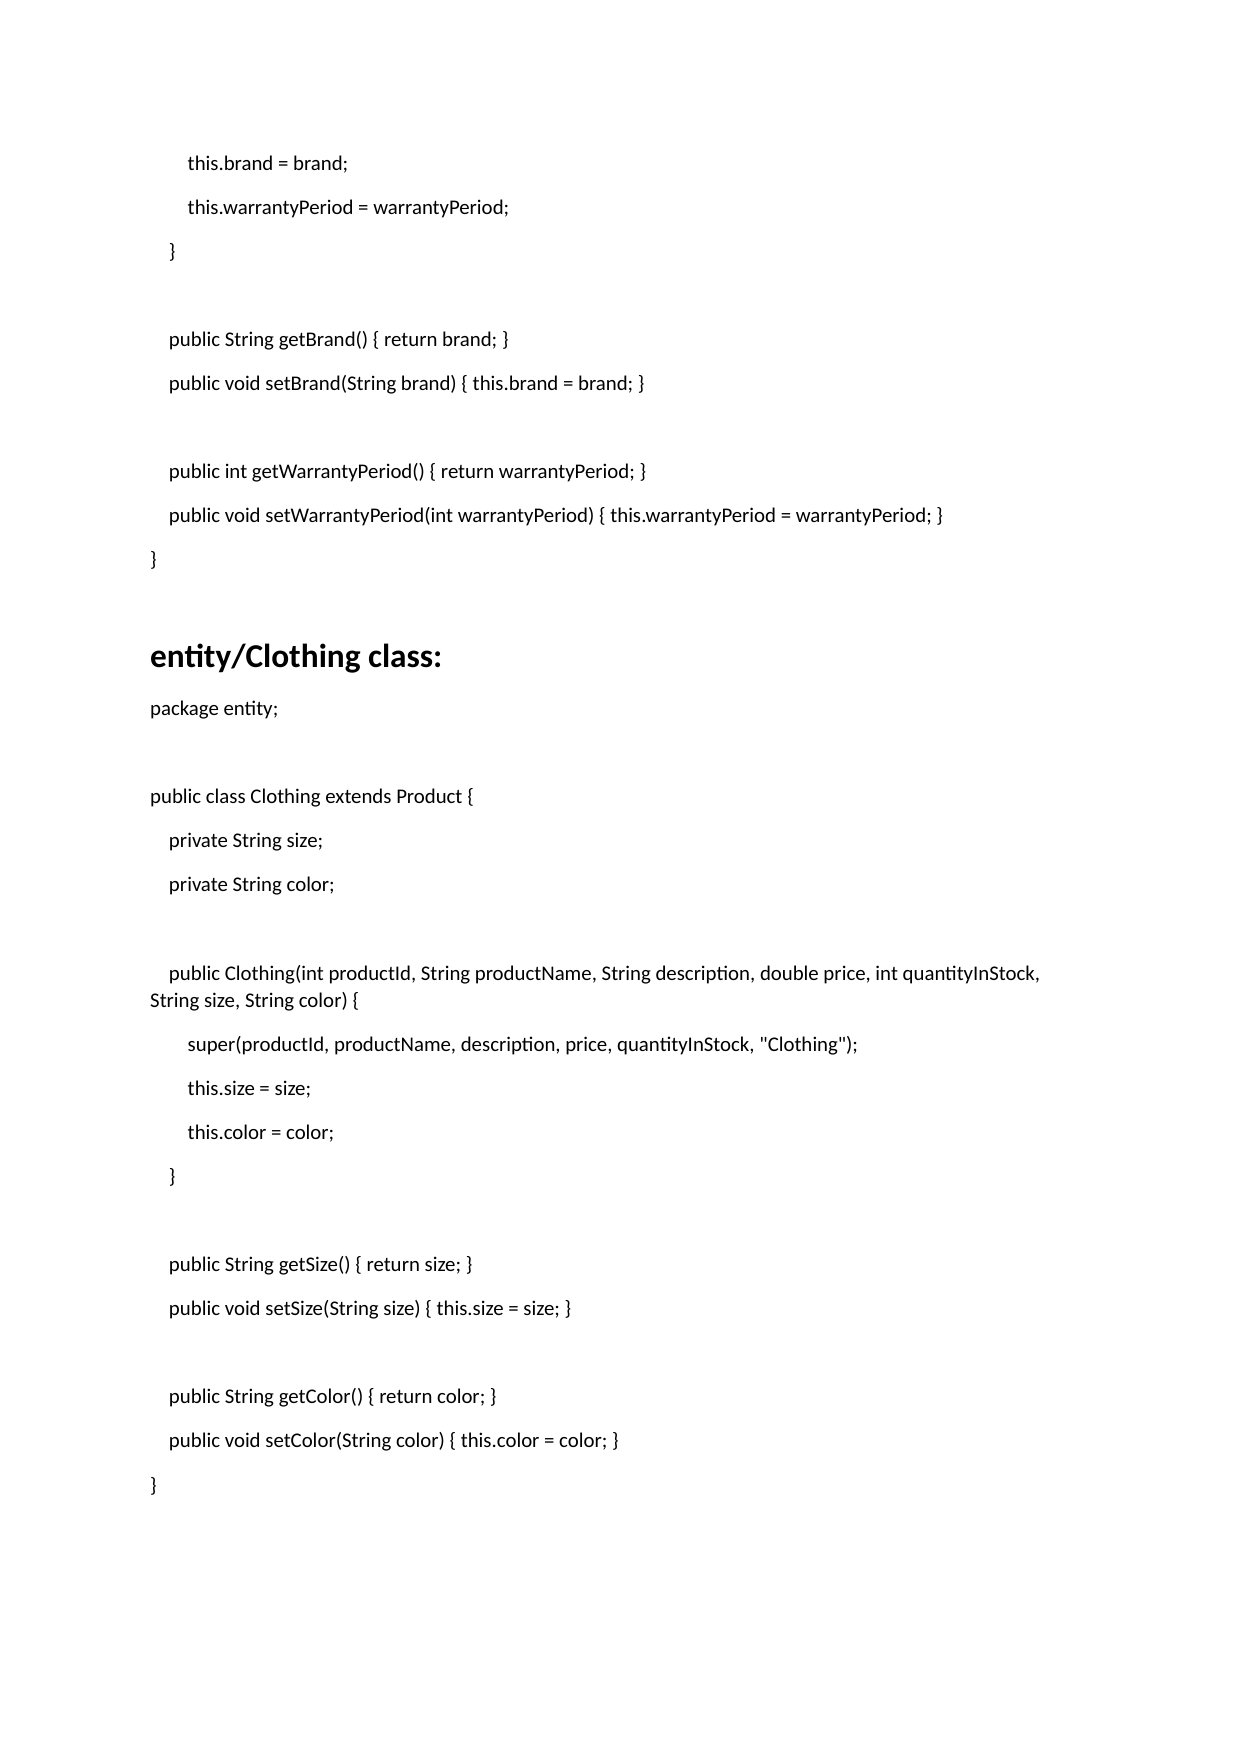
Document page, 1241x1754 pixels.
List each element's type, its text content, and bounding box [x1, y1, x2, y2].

text public void setSize(String size) { this.size = size; } [150, 1296, 1090, 1321]
text } [150, 1163, 1090, 1189]
text this.color = color; [150, 1119, 1090, 1145]
text public void setWarrantyPeriod(int warrantyPeriod) { this.warrantyPeriod = warrantyPeriod; } [150, 502, 1090, 528]
text private String size; [150, 827, 1090, 853]
text public Clothing(int productId, String productName, String description, double price, int quantityInStock, String size, String color) { [150, 960, 1090, 1012]
text this.brand = brand; [150, 150, 1090, 175]
text package entity; [150, 695, 1090, 721]
text entity/Clothing class: [150, 635, 1090, 675]
text public void setColor(String color) { this.color = color; } [150, 1428, 1090, 1453]
text } [150, 1472, 1090, 1497]
text public String getColor() { return color; } [150, 1384, 1090, 1409]
text public void setBrand(String brand) { this.brand = brand; } [150, 370, 1090, 396]
text public int getWarrantyPeriod() { return warrantyPeriod; } [150, 458, 1090, 484]
text this.size = size; [150, 1075, 1090, 1101]
text } [150, 547, 1090, 572]
text public class Clothing extends Product { [150, 783, 1090, 809]
text public String getSize() { return size; } [150, 1251, 1090, 1277]
text } [150, 238, 1090, 263]
text super(productId, productName, description, price, quantityInStock, "Clothing"); [150, 1031, 1090, 1057]
text this.warrantyPeriod = warrantyPeriod; [150, 194, 1090, 219]
text private String color; [150, 872, 1090, 897]
text public String getBrand() { return brand; } [150, 326, 1090, 352]
